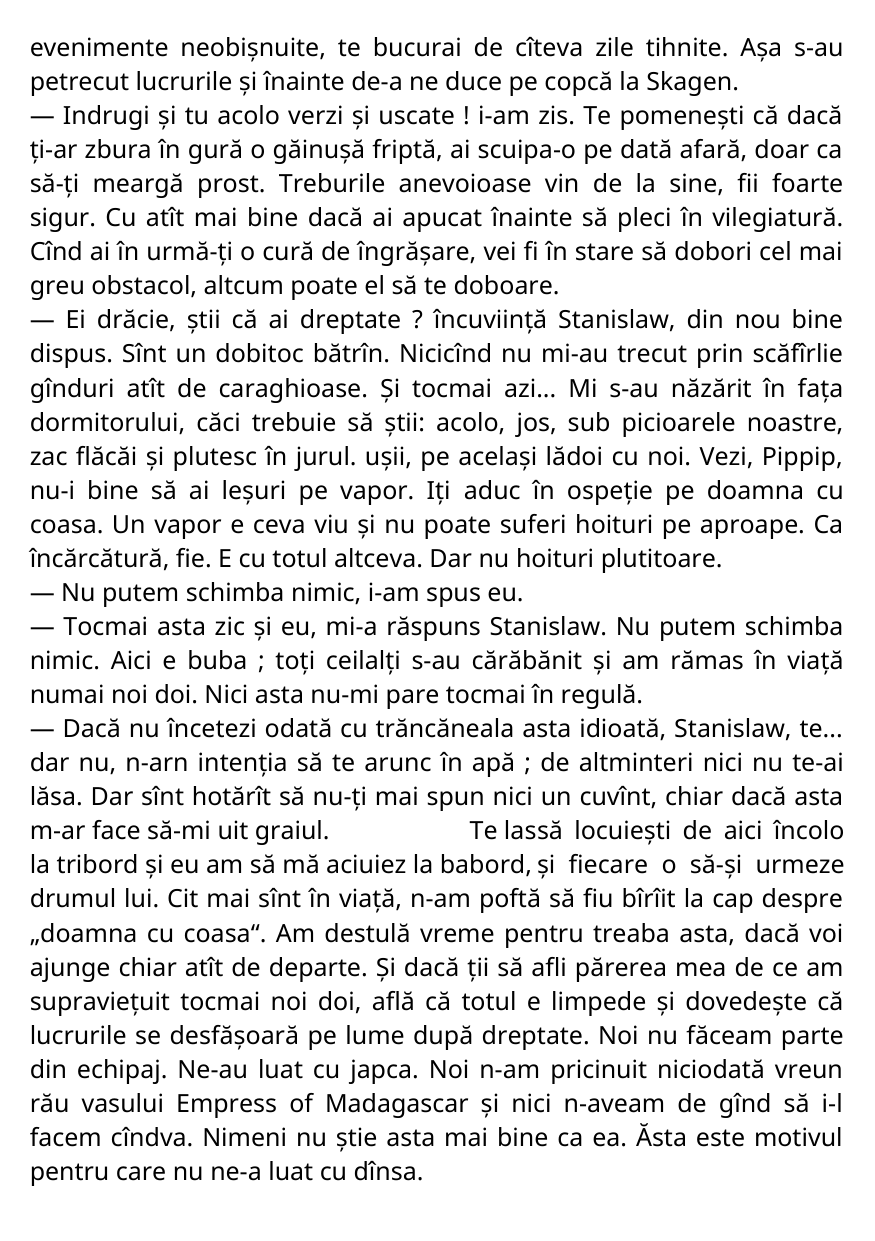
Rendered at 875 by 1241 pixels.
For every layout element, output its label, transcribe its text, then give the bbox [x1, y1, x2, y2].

text — Nu putem schimba nimic, i-am spus eu. [29, 574, 844, 609]
text — Dacă nu încetezi odată cu trăncăneala asta idioată, Stanislaw, te... dar nu, n-arn intenţia să te arunc în apă ; de altminteri nici nu te-ai lăsa. Dar sînt hotărît să nu-ţi mai spun nici un cuvînt, chiar dacă asta m-ar face să-mi uit graiul. Te las să locuieşti de aici încolo la tribord şi eu am să mă aciuiez la babord, şi fiecare o să-şi urmeze drumul lui. Cit mai sînt în viaţă, n-am poftă să fiu bîrîit la cap despre „doamna cu coasa“. Am destulă vreme pentru treaba asta, dacă voi ajunge chiar atît de departe. Şi dacă ţii să afli părerea mea de ce am supravieţuit tocmai noi doi, află că totul e limpede şi dovedeşte că lucrurile se desfăşoară pe lume după dreptate. Noi nu făceam parte din echipaj. Ne-au luat cu japca. Noi n-am pricinuit niciodată vreun rău vasului Empress of Madagascar şi nici n-aveam de gînd să i-l facem cîndva. Nimeni nu ştie asta mai bine ca ea. Ăsta este motivul pentru care nu ne-a luat cu dînsa. [29, 711, 844, 1188]
text — Indrugi şi tu acolo verzi şi uscate ! i-am zis. Te pomeneşti că dacă ţi-ar zbura în gură o găinuşă friptă, ai scuipa-o pe dată afară, doar ca să-ţi meargă prost. Treburile anevoioase vin de la sine, fii foarte sigur. Cu atît mai bine dacă ai apucat înainte să pleci în vilegiatură. Cînd ai în urmă-ţi o cură de îngrăşare, vei fi în stare să dobori cel mai greu obstacol, altcum poate el să te doboare. [29, 98, 844, 302]
text — Tocmai asta zic şi eu, mi-a răspuns Stanislaw. Nu putem schimba nimic. Aici e buba ; toţi ceilalţi s-au cărăbănit şi am rămas în viaţă numai noi doi. Nici asta nu-mi pare tocmai în regulă. [29, 609, 844, 711]
text — Ei drăcie, ştii că ai dreptate ? încuviinţă Stanislaw, din nou bine dispus. Sînt un dobitoc bătrîn. Nicicînd nu mi-au trecut prin scăfîrlie gînduri atît de caraghioase. Şi tocmai azi... Mi s-au năzărit în faţa dormitorului, căci trebuie să ştii: acolo, jos, sub picioarele noastre, zac flăcăi şi plutesc în jurul. uşii, pe acelaşi lădoi cu noi. Vezi, Pippip, nu-i bine să ai leşuri pe vapor. Iţi aduc în ospeţie pe doamna cu coasa. Un vapor e ceva viu şi nu poate suferi hoituri pe aproape. Ca încărcătură, fie. E cu totul altceva. Dar nu hoituri plutitoare. [29, 302, 844, 574]
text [29, 29, 844, 98]
